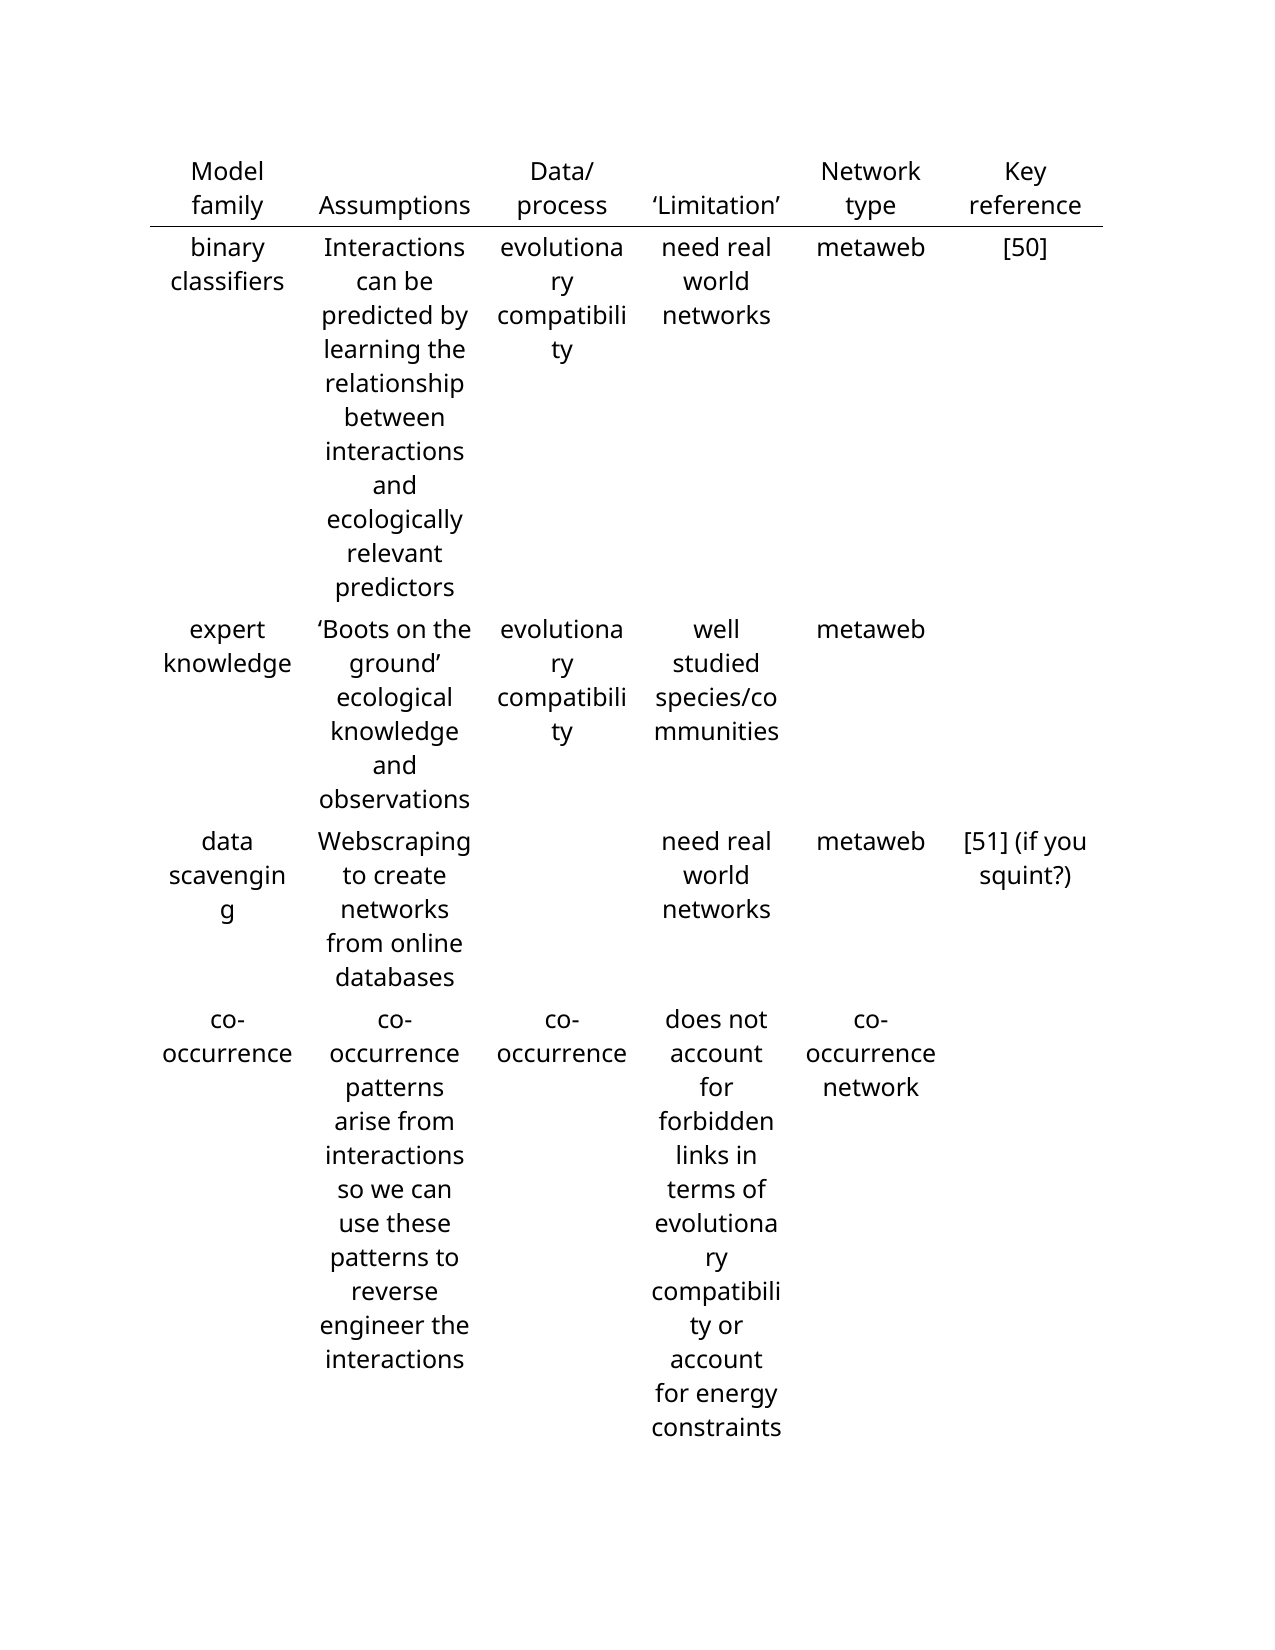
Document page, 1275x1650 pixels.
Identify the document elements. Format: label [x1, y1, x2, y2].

table_header [139, 150, 1114, 1482]
